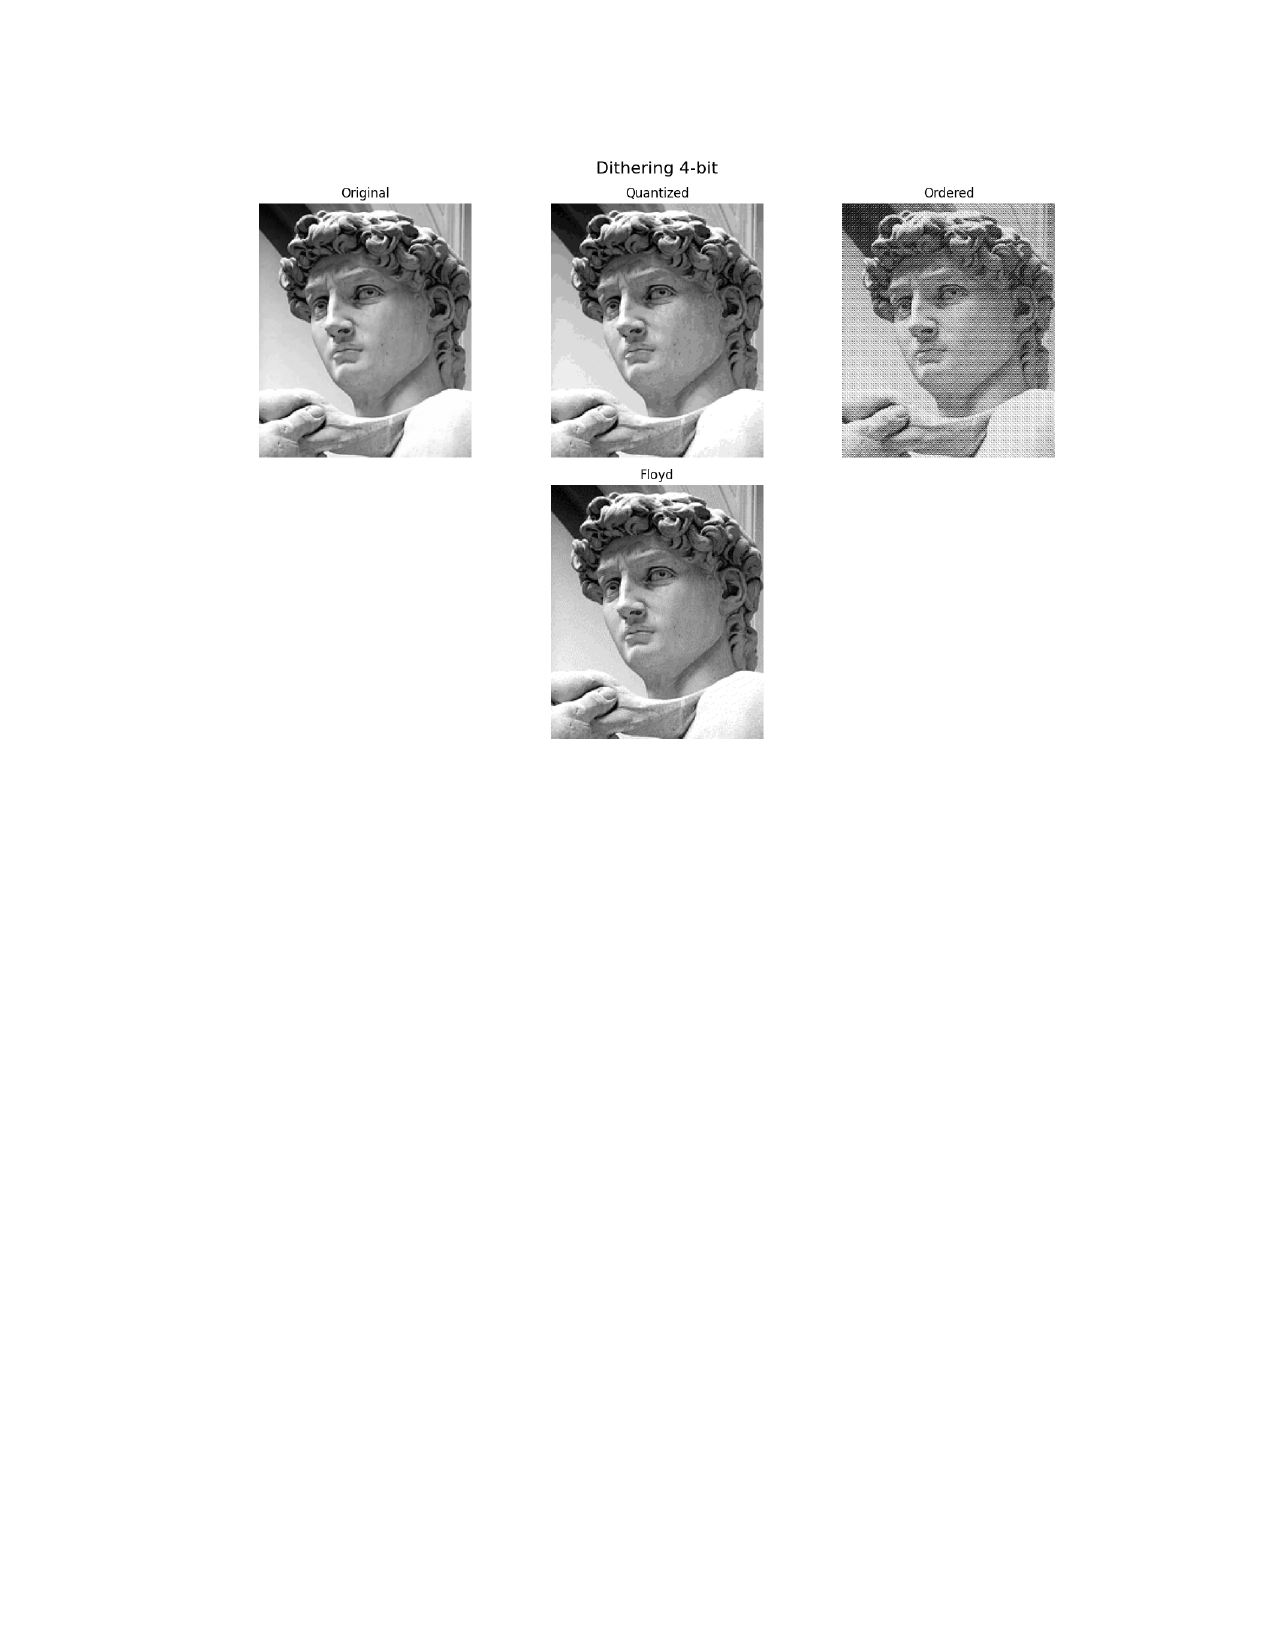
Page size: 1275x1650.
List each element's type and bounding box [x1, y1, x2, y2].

picture [206, 150, 1107, 750]
